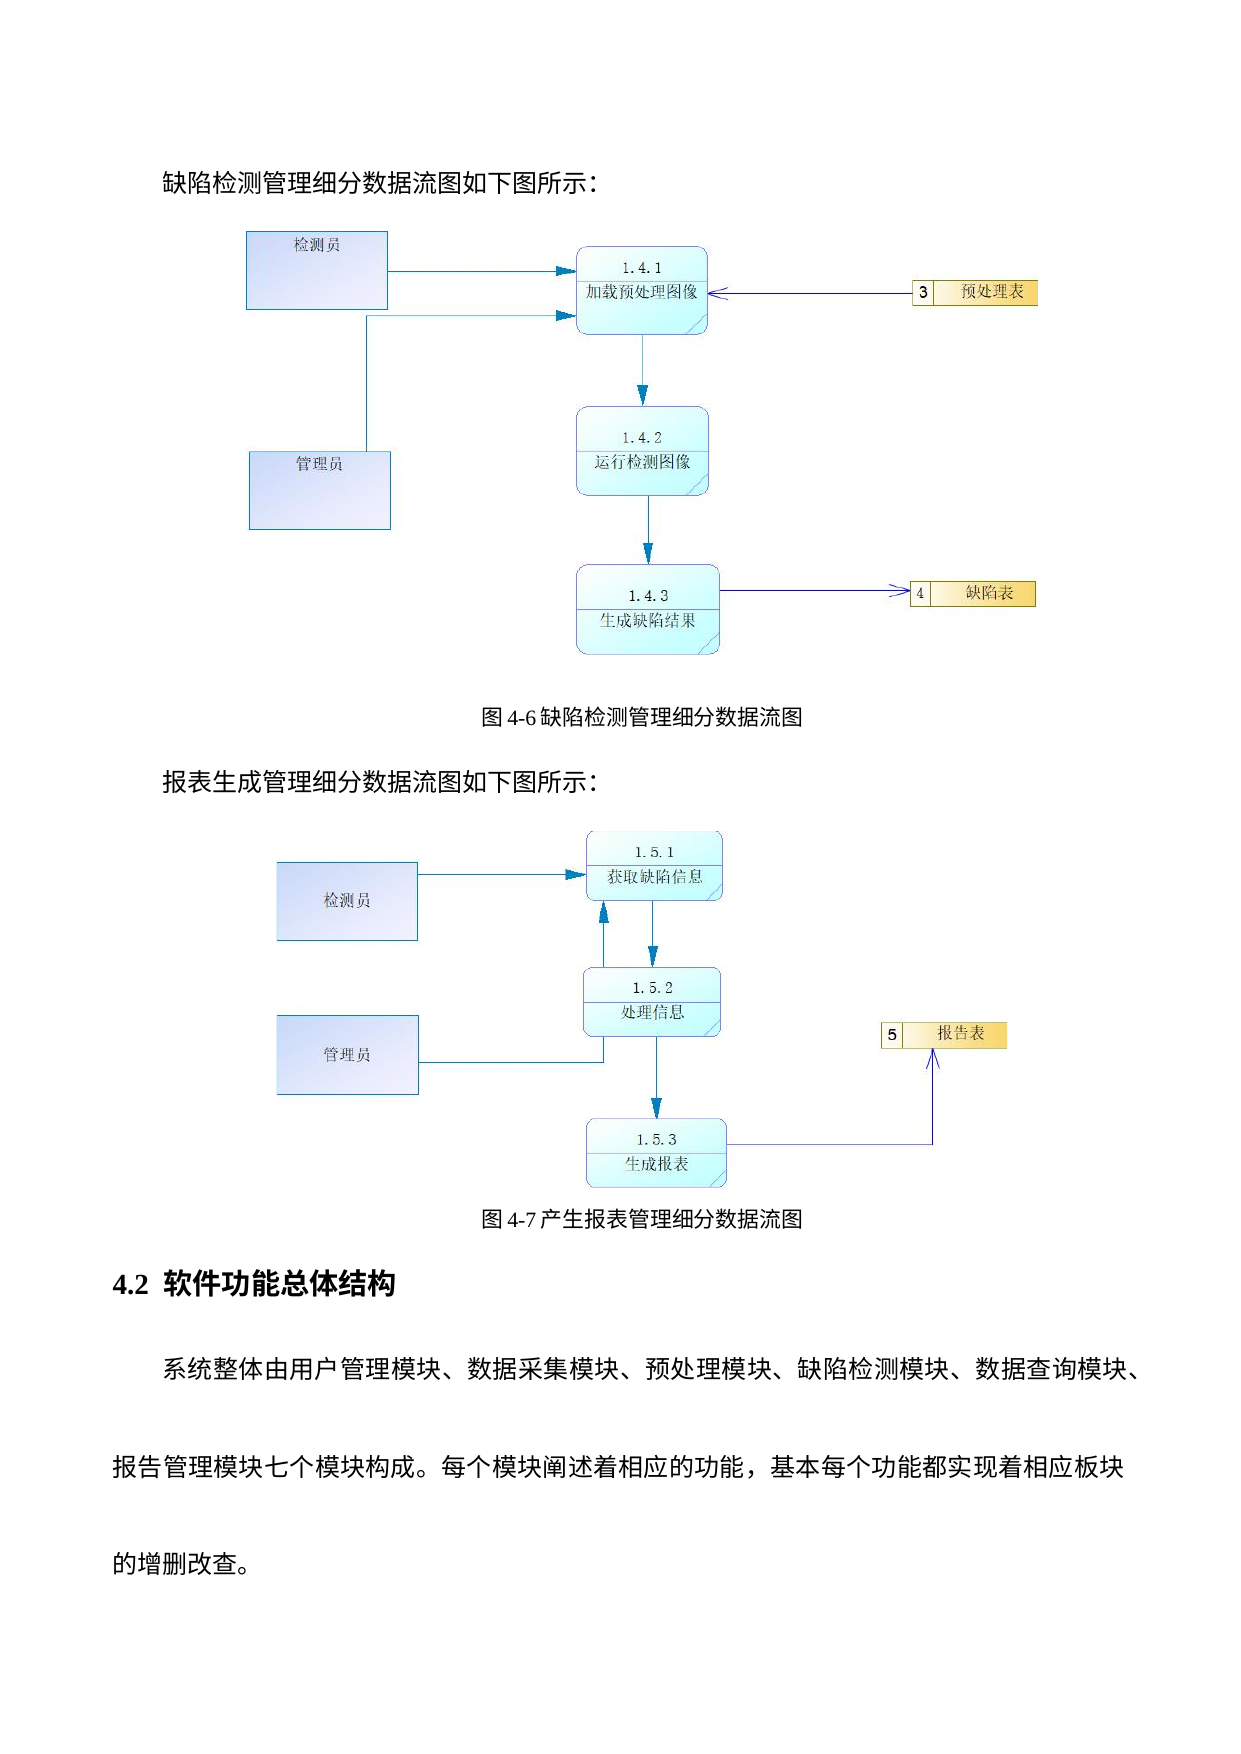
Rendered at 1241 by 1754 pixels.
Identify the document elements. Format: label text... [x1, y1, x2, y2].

picture [246, 231, 1038, 655]
text 图4-6缺陷检测管理细分数据流图 [112, 699, 1128, 732]
text 系统整体由用户管理模块、数据采集模块、预处理模块、缺陷检测模块、数据查询模块、报告管理模块七个模块构成。每个模块阐述着相应的功能，基本每个功能都实现着相应板块的增删改查。 [112, 1336, 1128, 1596]
text 图4-7产生报表管理细分数据流图 [112, 1201, 1128, 1234]
picture [276, 831, 1008, 1188]
text 缺陷检测管理细分数据流图如下图所示： [112, 149, 1128, 214]
subtitle 4.2 软件功能总体结构 [112, 1249, 1128, 1314]
text 报表生成管理细分数据流图如下图所示： [112, 748, 1128, 813]
